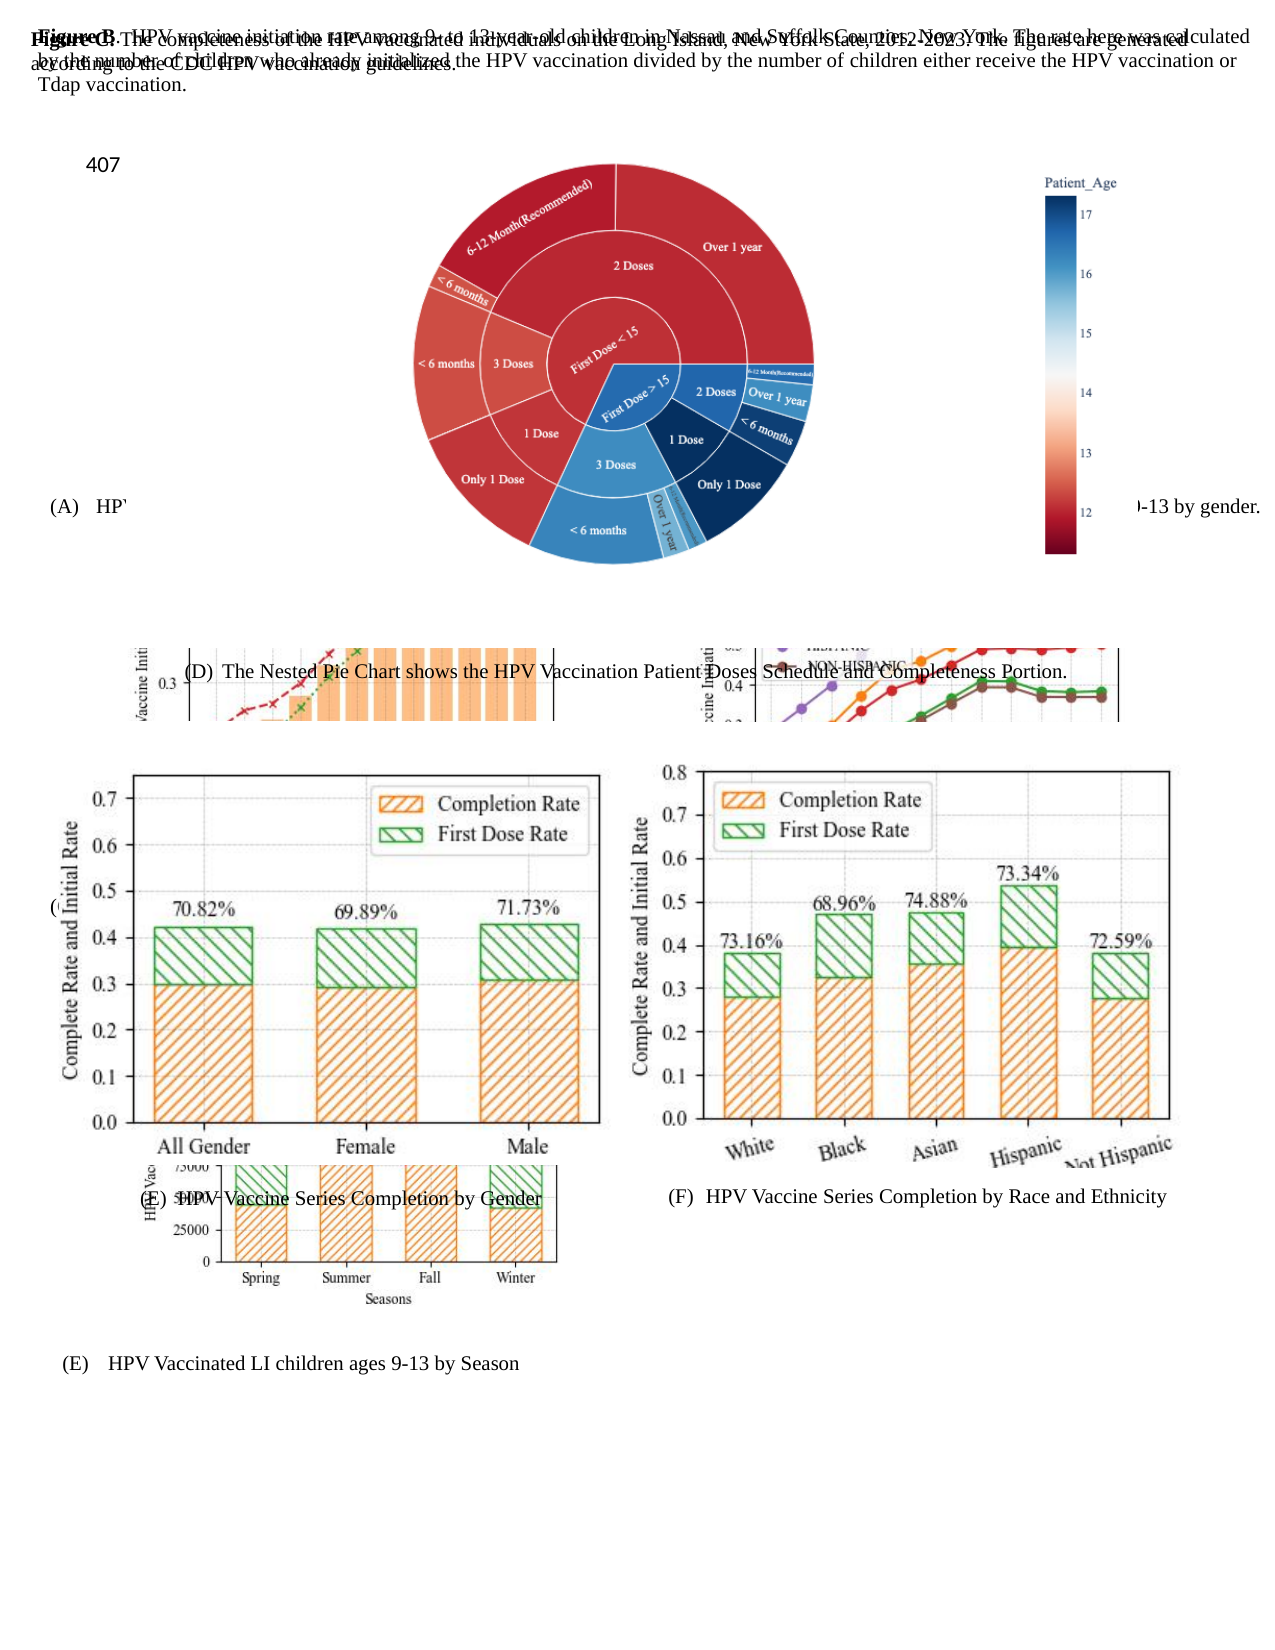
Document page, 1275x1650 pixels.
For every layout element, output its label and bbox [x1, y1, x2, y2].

picture [58, 101, 1229, 1323]
